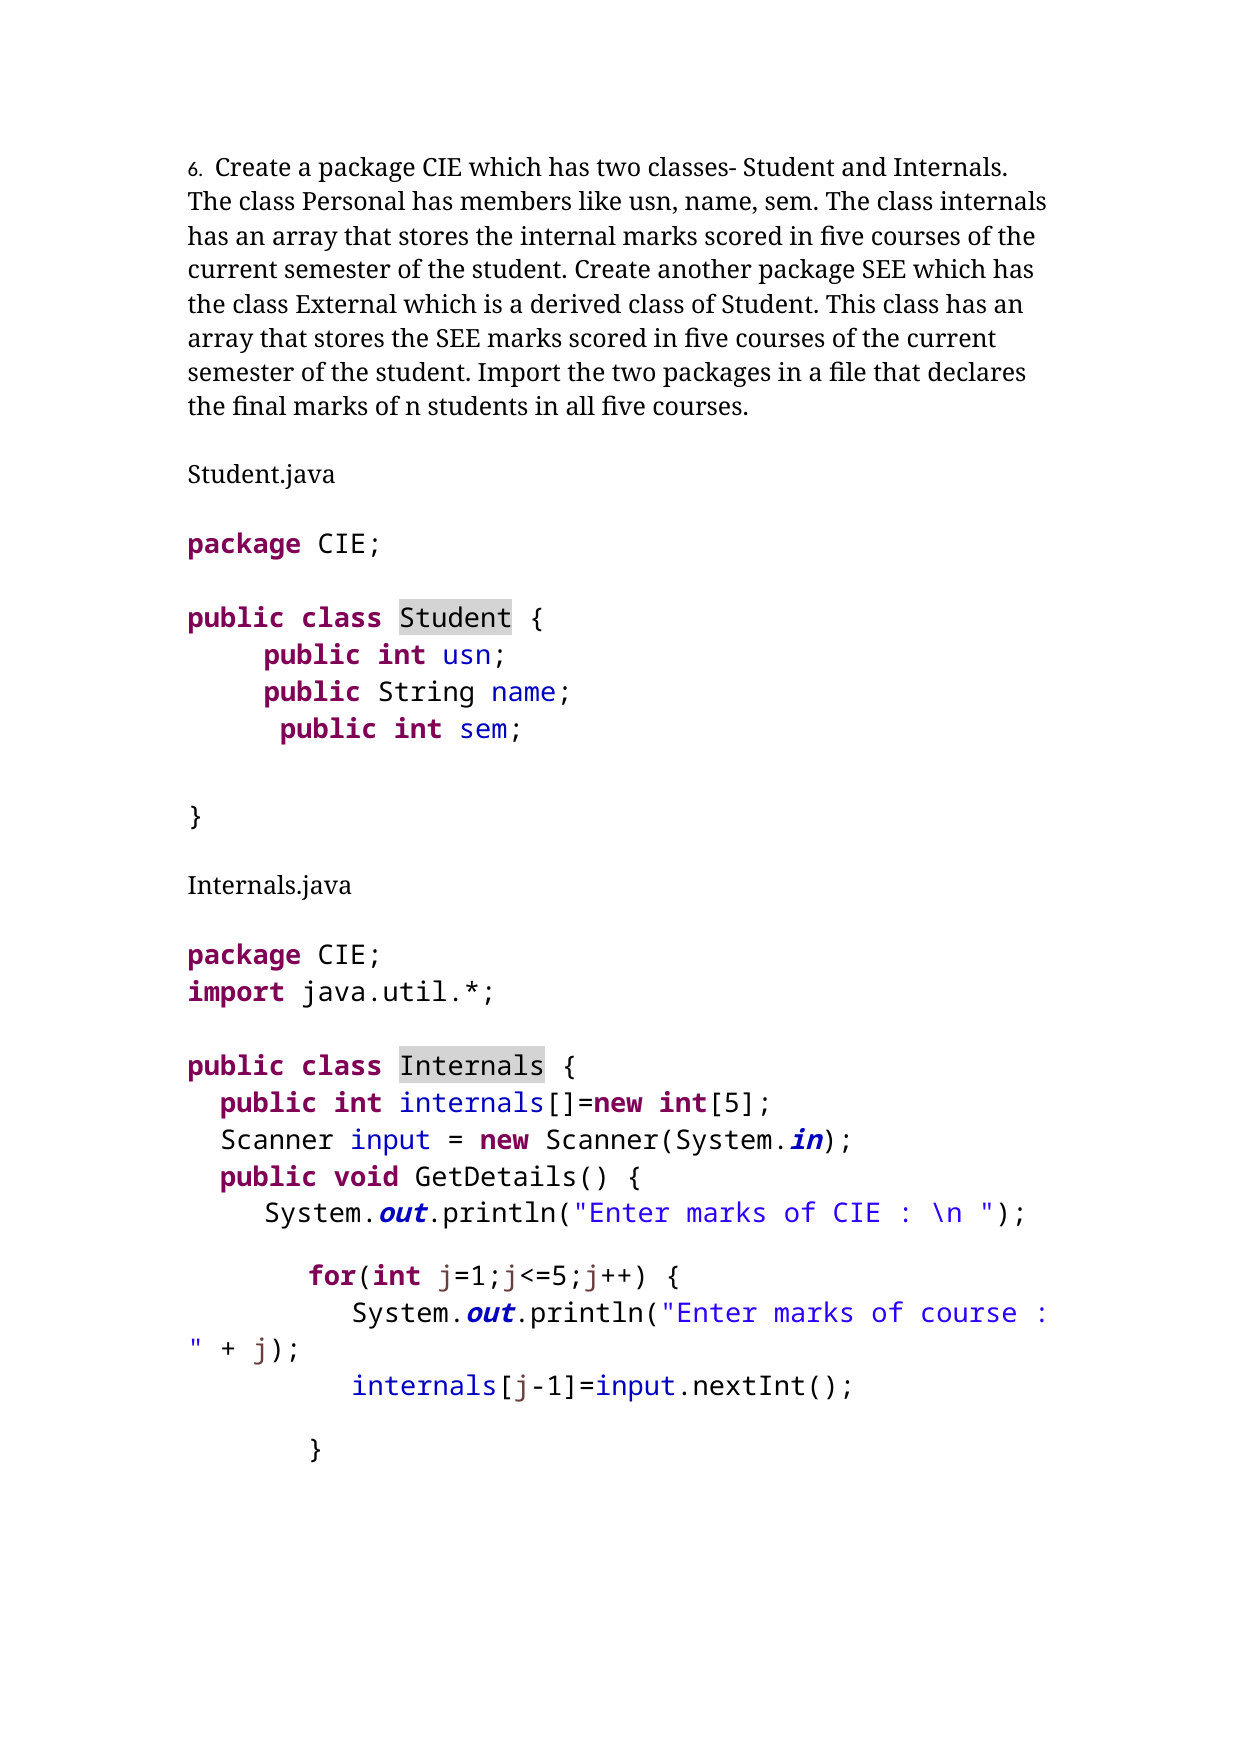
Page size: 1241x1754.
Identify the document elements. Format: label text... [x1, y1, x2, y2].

text package CIE; [187, 525, 1053, 562]
list Internals.java [187, 868, 1053, 902]
text System.out.println("Enter marks of course : " + j); [187, 1293, 1053, 1367]
text public void GetDetails() { [187, 1157, 1053, 1194]
text package CIE; [187, 936, 1053, 973]
text public int internals[]=new int[5]; [187, 1083, 1053, 1120]
text public String name; [187, 672, 1053, 709]
text System.out.println("Enter marks of CIE : \n "); [187, 1194, 1053, 1231]
text public class Student { [187, 598, 1053, 635]
text public int usn; [187, 635, 1053, 672]
text } [187, 1429, 1053, 1466]
list Create a package CIE which has two classes- Student and Internals. The class Personal has members like usn, name, sem. The class internals has an array that stores the internal marks scored in five courses of the current semester of the student. Create another package SEE which has the class External which is a derived class of Student. This class has an array that stores the SEE marks scored in five courses of the current semester of the student. Import the two packages in a file that declares the final marks of n students in all five courses. [187, 150, 1053, 422]
text public class Internals { [187, 1046, 399, 1083]
text } [187, 797, 1053, 834]
text public class Internals { [545, 1046, 1053, 1083]
text public int sem; [187, 709, 1053, 746]
text import java.util.*; [187, 973, 1053, 1009]
text internals[j-1]=input.nextInt(); [187, 1367, 1053, 1404]
text for(int j=1;j<=5;j++) { [187, 1256, 1053, 1293]
text Scanner input = new Scanner(System.in); [187, 1120, 1053, 1157]
list Student.java [187, 457, 1053, 491]
